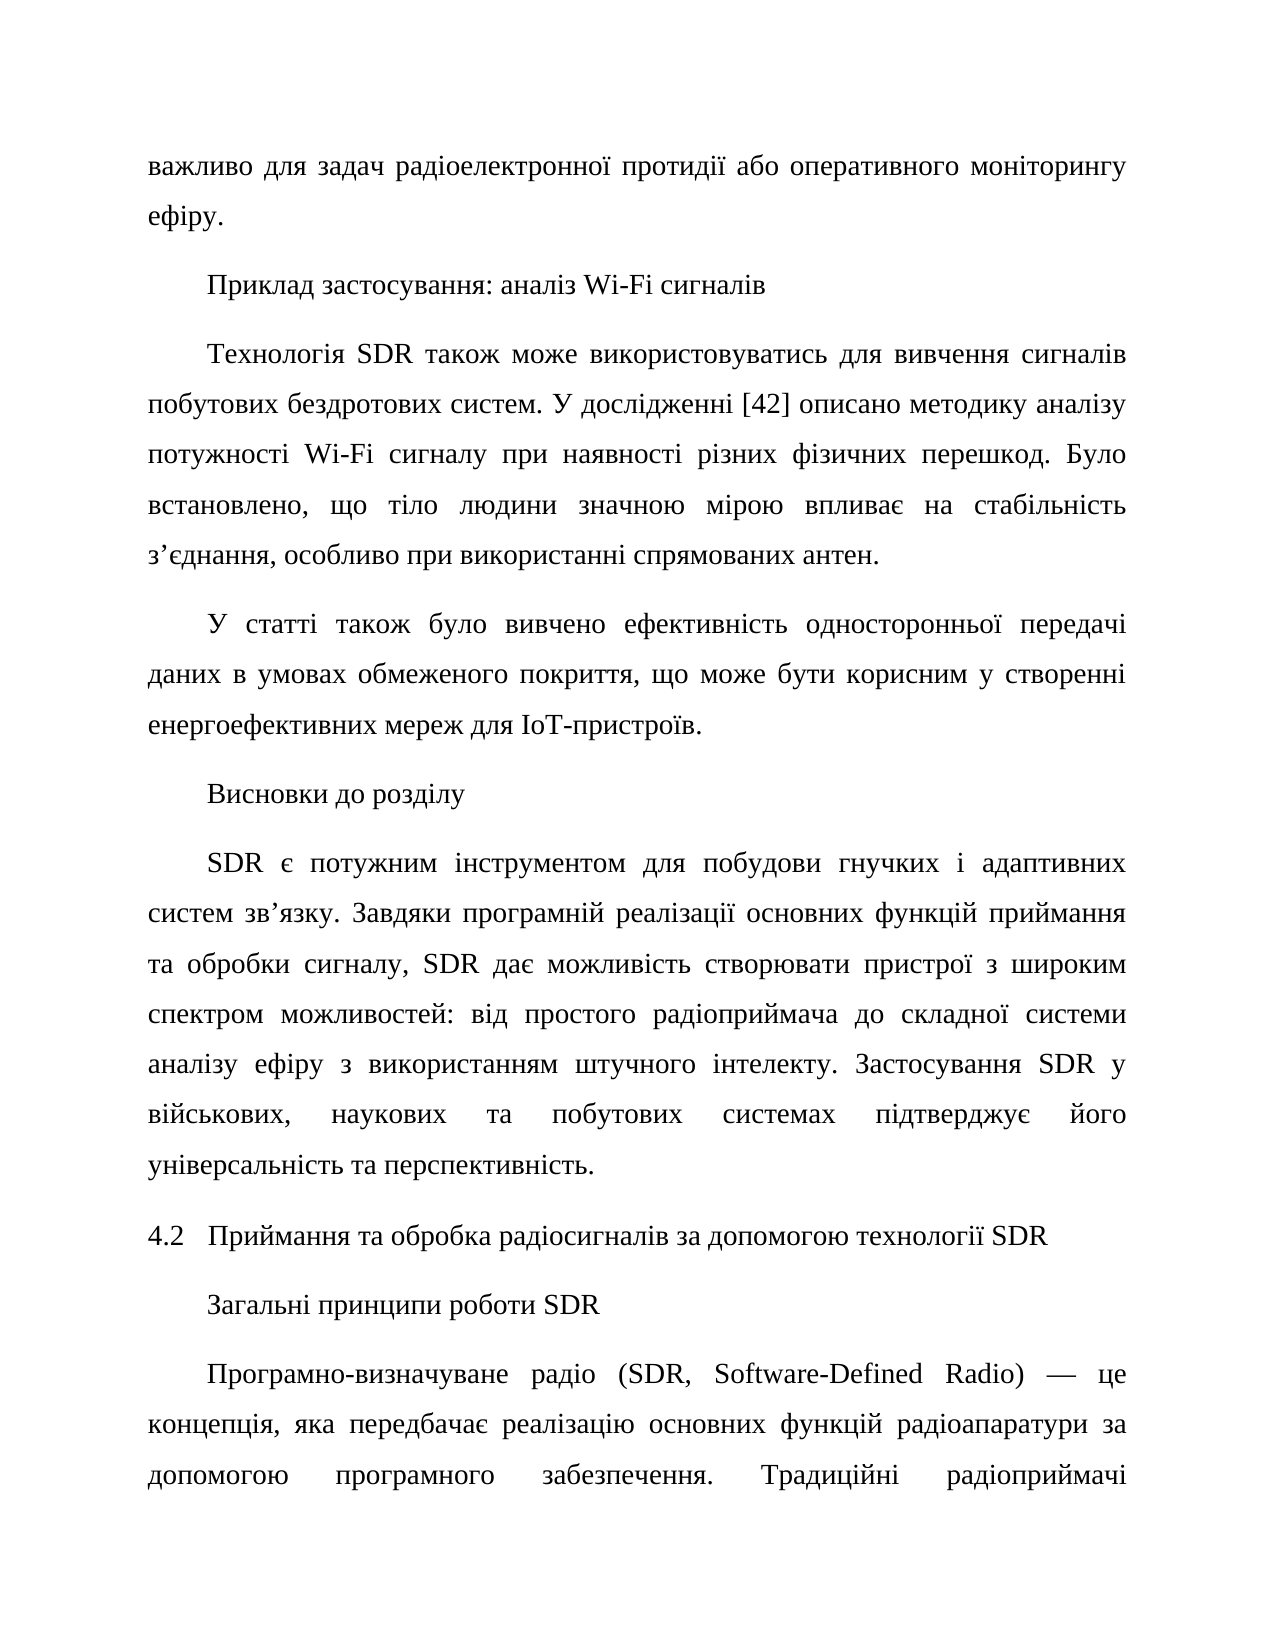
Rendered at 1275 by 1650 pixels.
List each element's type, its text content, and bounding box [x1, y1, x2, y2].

text Висновки до розділу [148, 776, 1127, 809]
text У статті також було вивчено ефективність односторонньої передачі даних в умовах обмеженого покриття, що може бути корисним у створенні енергоефективних мереж для IoT-пристроїв. [148, 606, 1127, 741]
text Загальні принципи роботи SDR [148, 1287, 1127, 1321]
text Приклад застосування: аналіз Wi-Fi сигналів [148, 267, 1127, 301]
text Технологія SDR також може використовуватись для вивчення сигналів побутових бездротових систем. У дослідженні [42] описано методику аналізу потужності Wi-Fi сигналу при наявності різних фізичних перешкод. Було встановлено, що тіло людини значною мірою впливає на стабільність з’єднання, особливо при використанні спрямованих антен. [148, 336, 1127, 571]
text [148, 148, 1127, 231]
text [148, 1356, 1127, 1490]
text SDR є потужним інструментом для побудови гнучких і адаптивних систем зв’язку. Завдяки програмній реалізації основних функцій приймання та обробки сигналу, SDR дає можливість створювати пристрої з широким спектром можливостей: від простого радіоприймача до складної системи аналізу ефіру з використанням штучного інтелекту. Застосування SDR у військових, наукових та побутових системах підтверджує його універсальність та перспективність. [148, 845, 1127, 1181]
subtitle Приймання та обробка радіосигналів за допомогою технології SDR [148, 1218, 1127, 1252]
